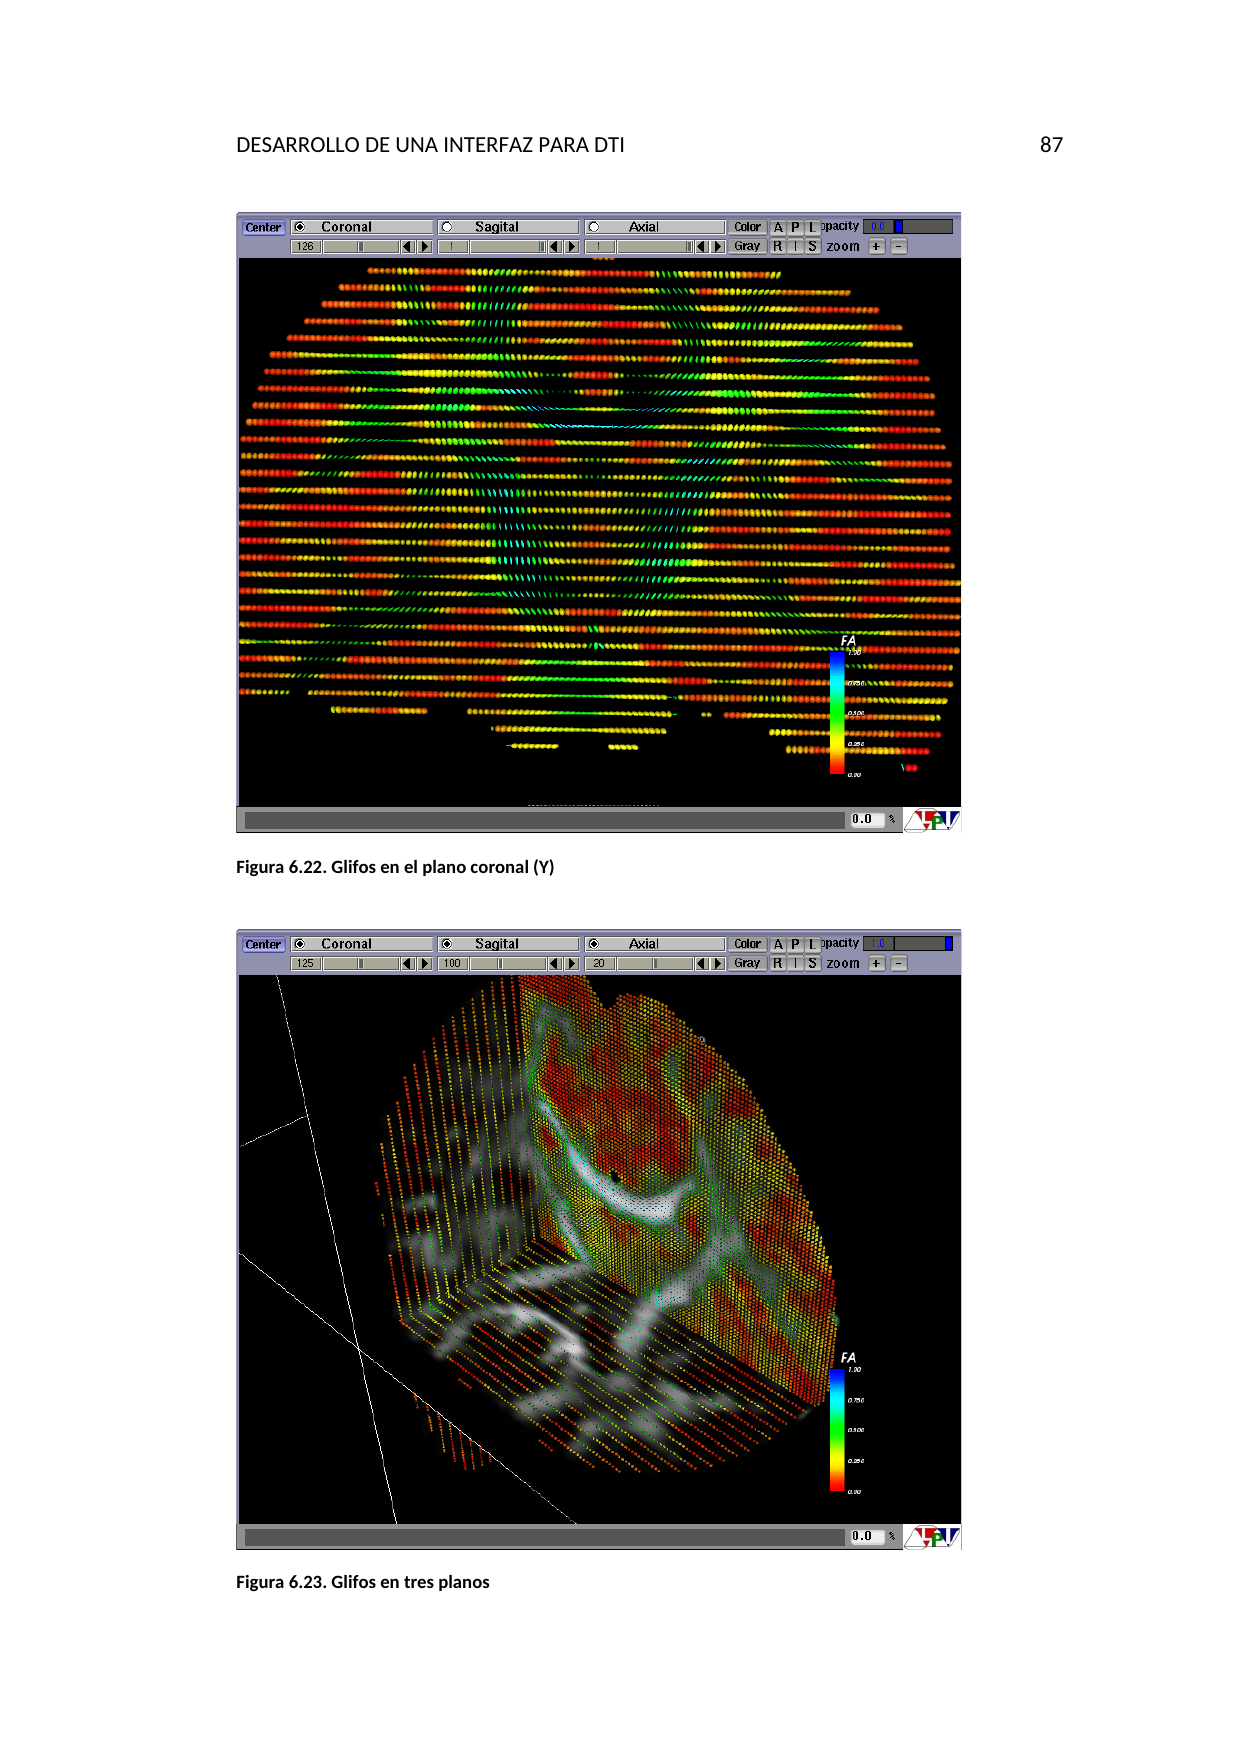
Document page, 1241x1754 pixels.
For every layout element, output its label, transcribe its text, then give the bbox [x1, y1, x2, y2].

picture [236, 212, 962, 833]
picture [236, 929, 962, 1550]
